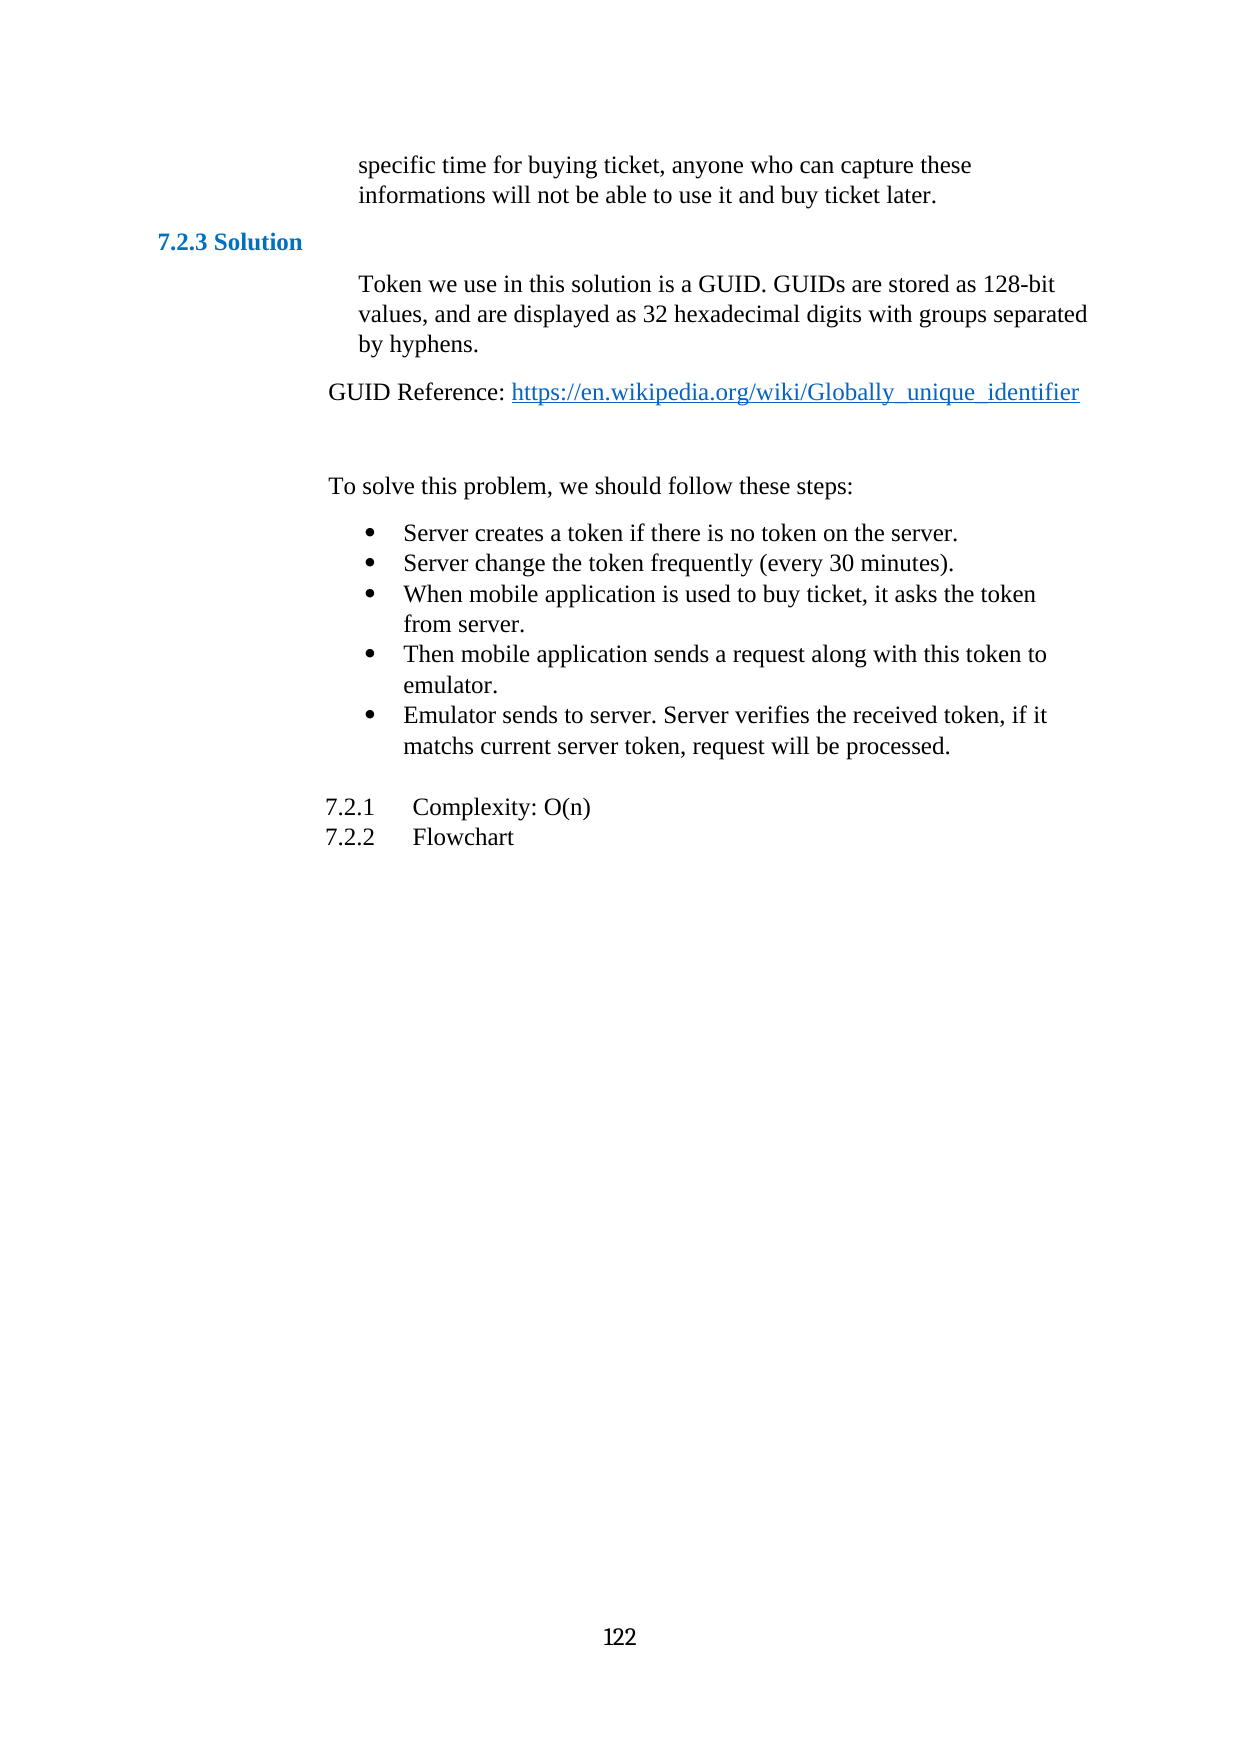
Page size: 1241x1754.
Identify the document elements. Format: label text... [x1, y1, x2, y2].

list When mobile application is used to buy ticket, it asks the token from server. [366, 579, 1090, 638]
list Flowchart [375, 822, 1090, 851]
list Then mobile application sends a request along with this token to emulator. [366, 639, 1090, 699]
text To solve this problem, we should follow these steps: [328, 471, 1090, 499]
list Server change the token frequently (every 30 minutes). [366, 548, 1090, 577]
list Complexity: O(n) [375, 792, 1090, 820]
list Server creates a token if there is no token on the server. [366, 518, 1090, 547]
list Emulator sends to server. Server verifies the received token, if it matchs current server token, request will be processed. [366, 700, 1090, 759]
text Token we use in this solution is a GUID. GUIDs are stored as 128-bit values, and are displayed as 32 hexadecimal digits with groups separated by hyphens. [358, 269, 1090, 358]
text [358, 150, 1090, 209]
text GUID Reference: https://en.wikipedia.org/wiki/Globally_unique_identifier [328, 377, 1090, 405]
text 7.2.3 Solution [150, 227, 1090, 256]
